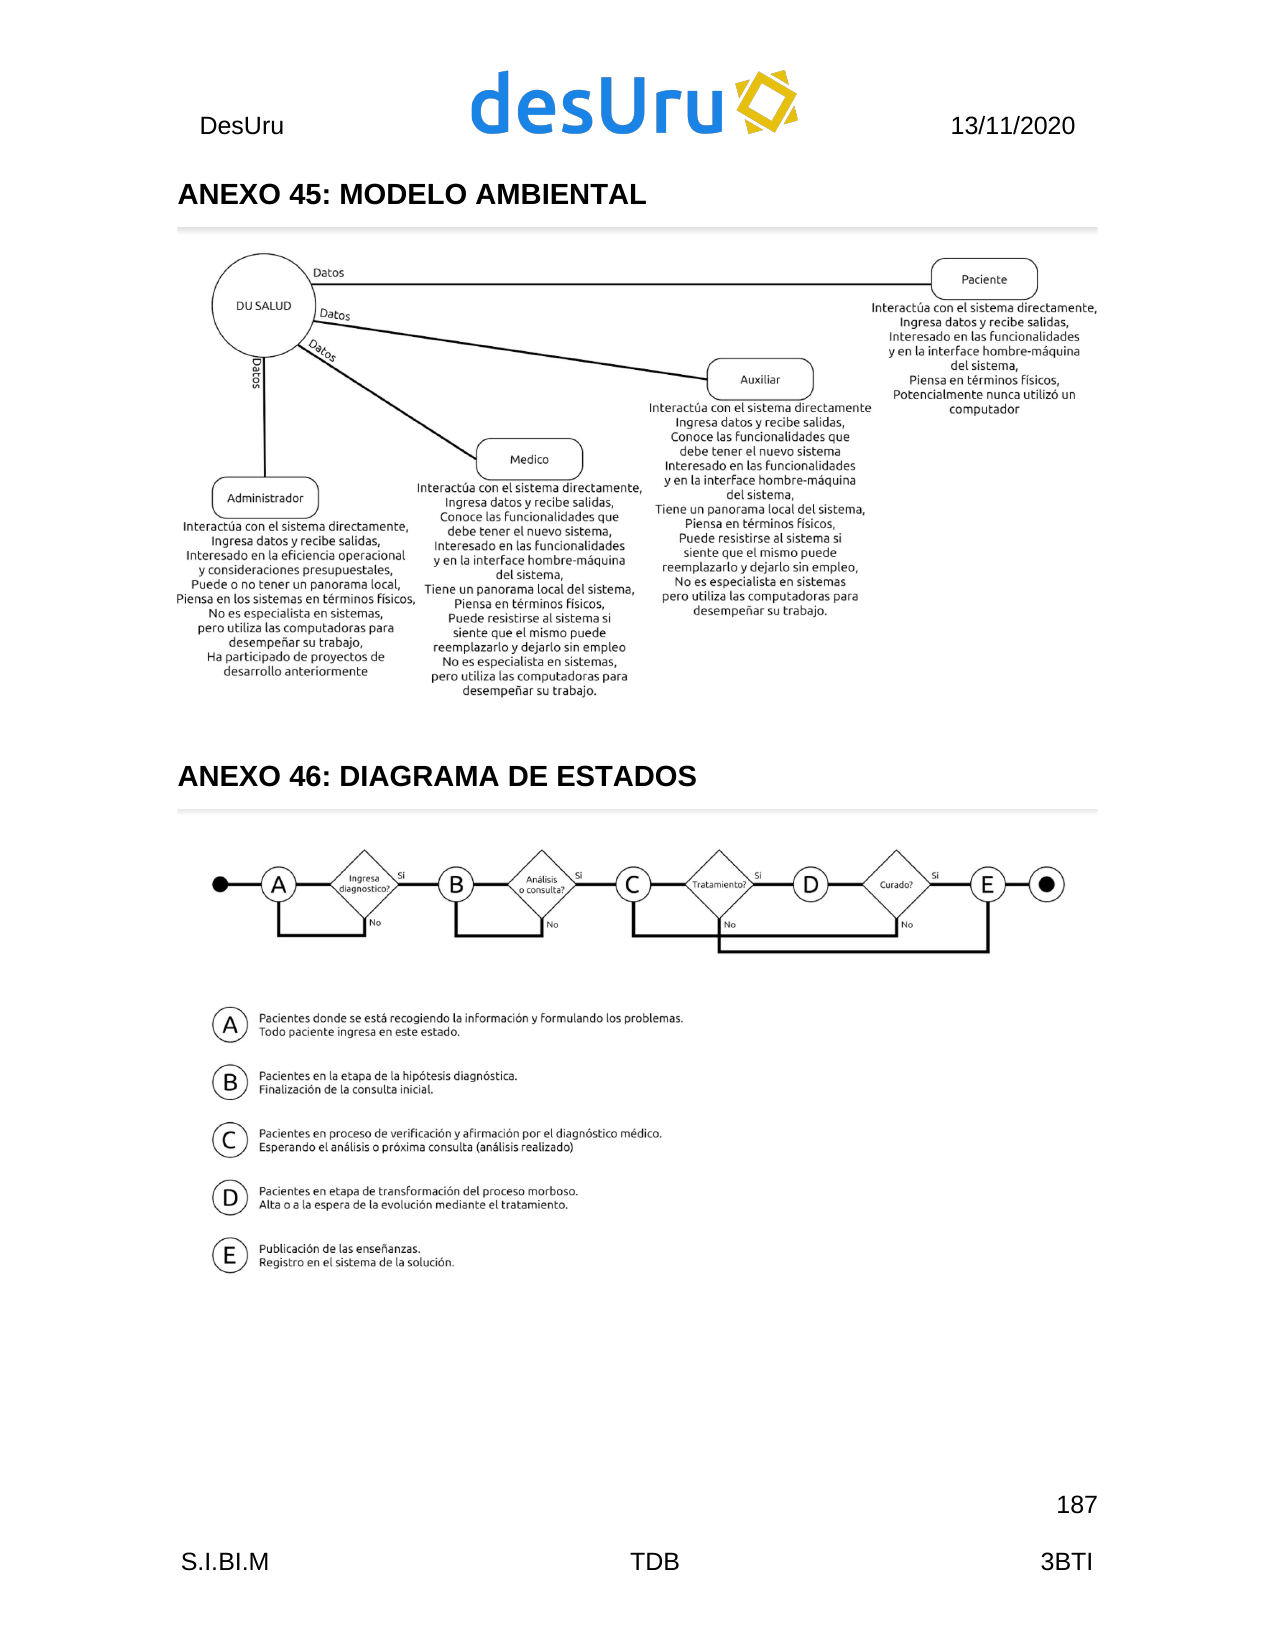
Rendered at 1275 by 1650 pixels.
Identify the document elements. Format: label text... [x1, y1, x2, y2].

picture [177, 809, 1098, 1323]
picture [471, 70, 798, 134]
text ANEXO 45: MODELO AMBIENTAL [177, 177, 1098, 211]
picture [177, 227, 1098, 745]
text ANEXO 46: DIAGRAMA DE ESTADOS [177, 759, 1098, 793]
